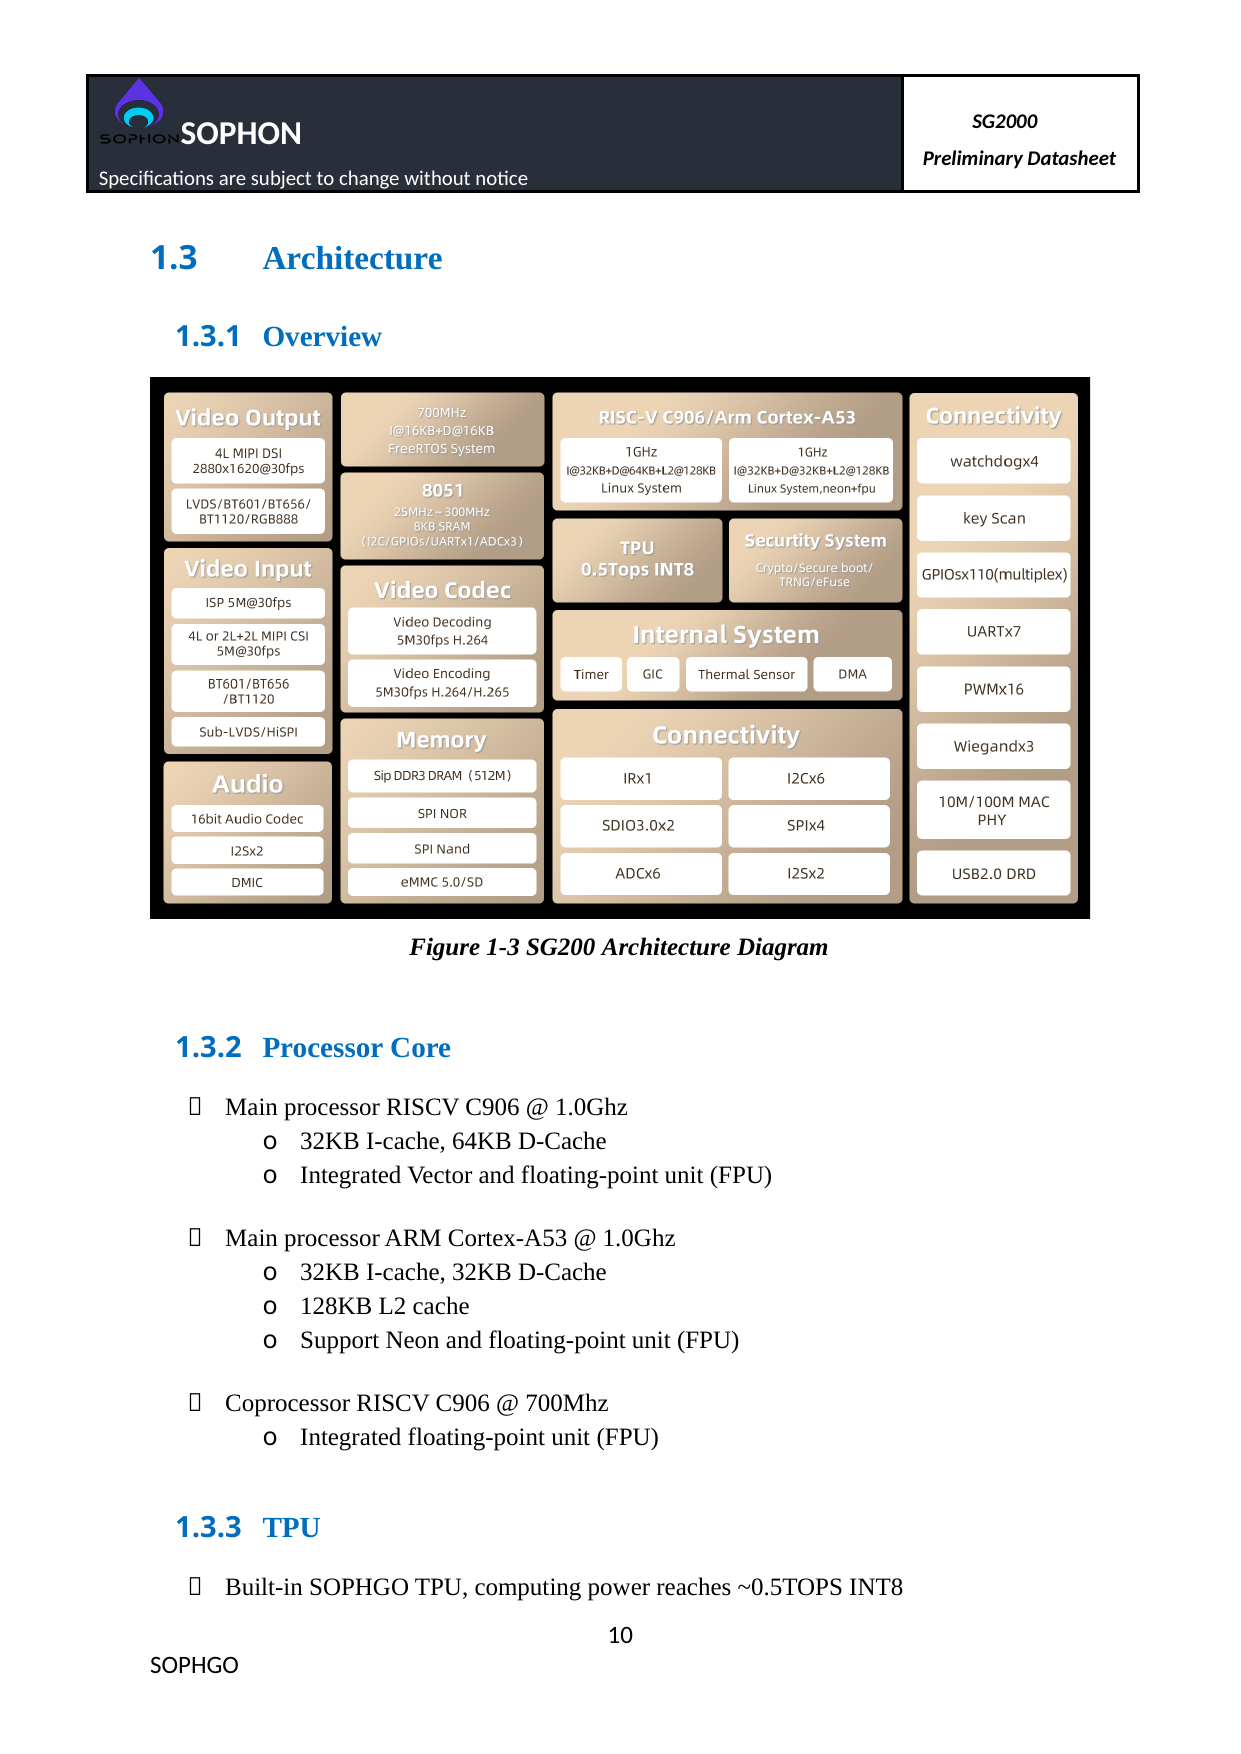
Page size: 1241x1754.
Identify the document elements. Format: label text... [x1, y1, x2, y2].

list 32KB I-cache, 32KB D-Cache [262, 1254, 1090, 1288]
subtitle Overview [175, 316, 1065, 355]
subtitle Architecture [150, 234, 1090, 279]
list Main processor RISCV C906 @ 1.0Ghz [187, 1089, 1090, 1123]
subtitle Processor Core [175, 1027, 1065, 1066]
text Figure 1-3 SG200 Architecture Diagram [150, 932, 1090, 960]
subtitle TPU [175, 1506, 1065, 1546]
list 32KB I-cache, 64KB D-Cache [262, 1123, 1090, 1157]
list Integrated Vector and floating-point unit (FPU) [262, 1157, 1090, 1191]
picture [150, 377, 1091, 919]
list 128KB L2 cache [262, 1288, 1090, 1322]
list Integrated floating-point unit (FPU) [262, 1419, 1090, 1453]
list Support Neon and floating-point unit (FPU) [262, 1322, 1090, 1356]
list Main processor ARM Cortex-A53 @ 1.0Ghz [187, 1219, 1090, 1254]
list Coprocessor RISCV C906 @ 700Mhz [187, 1384, 1090, 1419]
list Built-in SOPHGO TPU, computing power reaches ~0.5TOPS INT8 [187, 1568, 1090, 1603]
picture [98, 77, 181, 145]
